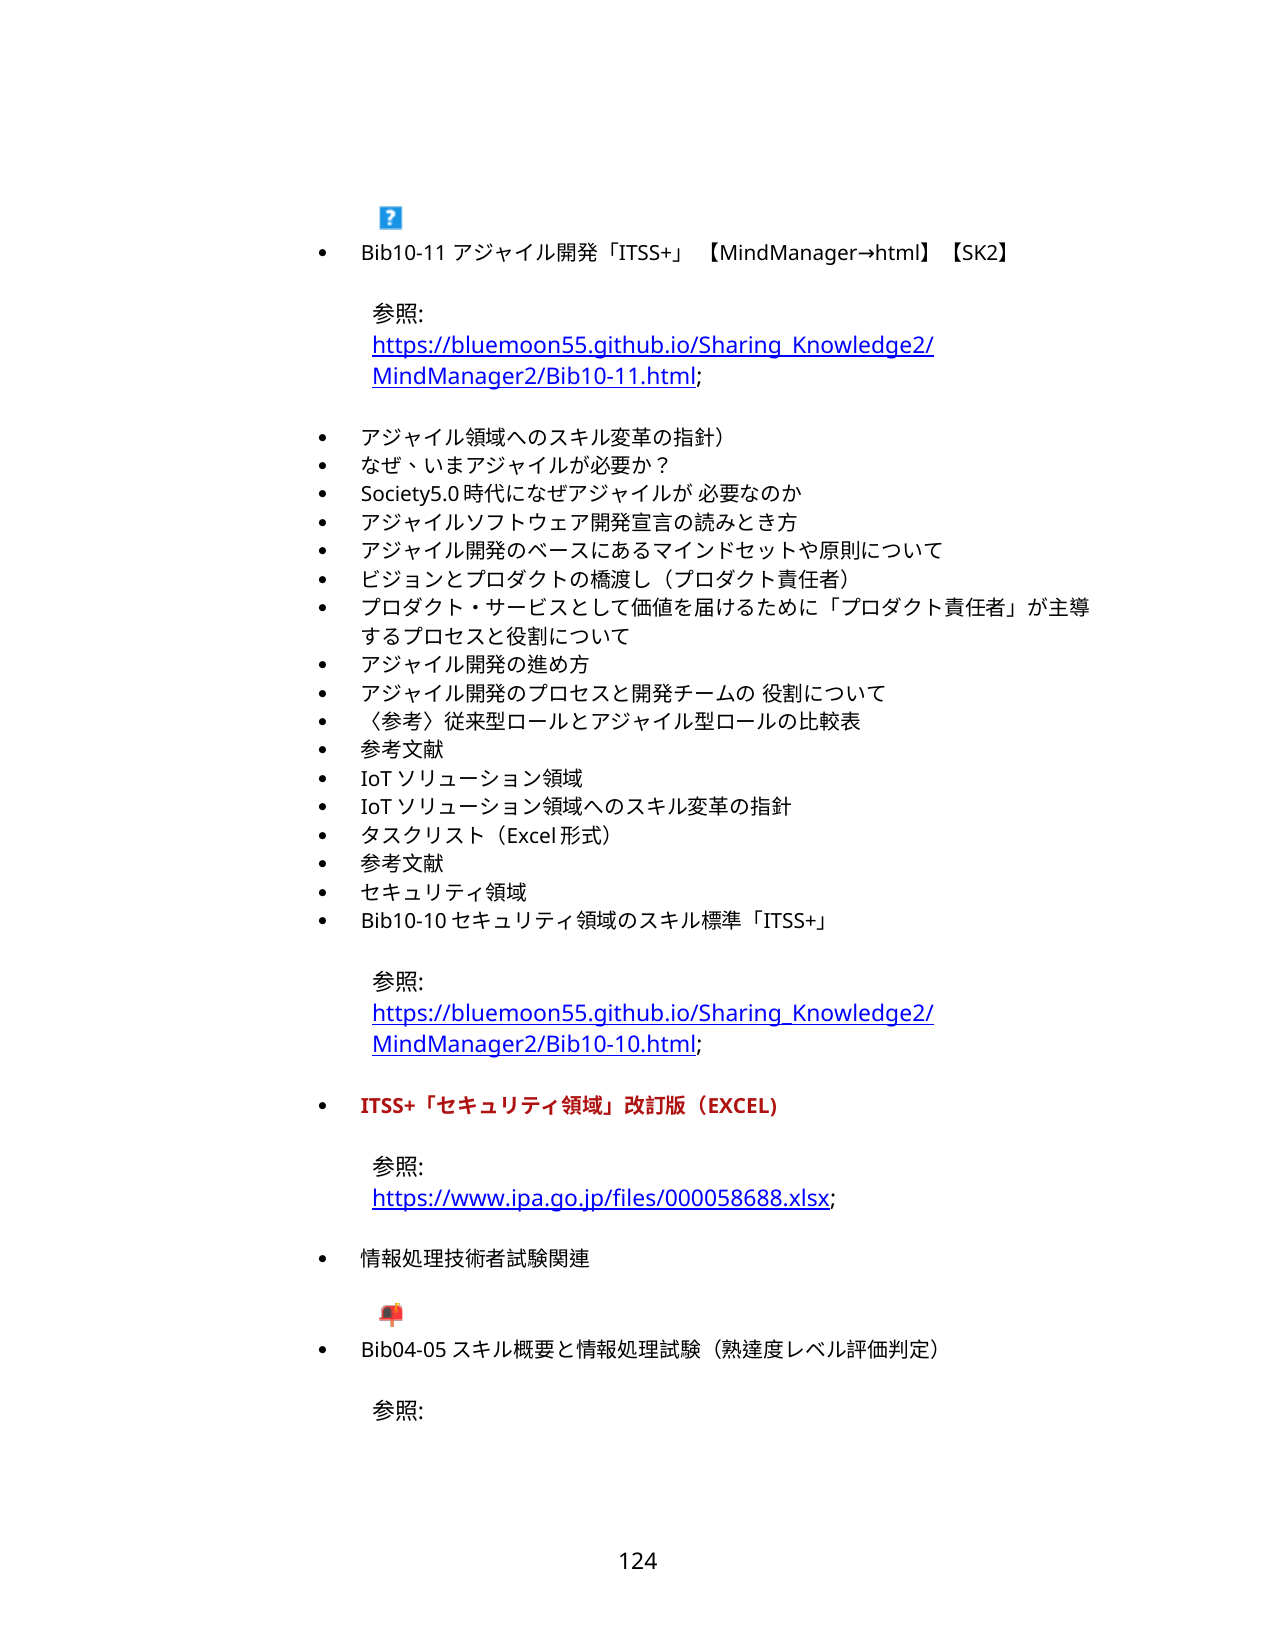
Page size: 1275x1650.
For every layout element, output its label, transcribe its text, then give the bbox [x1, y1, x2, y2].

list アジャイル開発の進め方 [319, 650, 1098, 679]
list Society5.0時代になぜアジャイルが 必要なのか [319, 479, 1098, 508]
text https://bluemoon55.github.io/Sharing_Knowledge2/MindManager2/Bib10-11.html; [372, 329, 1098, 391]
list 参照: [372, 1395, 1098, 1426]
list 参考文献 [319, 849, 1098, 878]
list アジャイルソフトウェア開発宣言の読みとき方 [319, 508, 1098, 536]
list IoTソリューション領域 [319, 764, 1098, 792]
list Bib04-05スキル概要と情報処理試験（熟達度レベル評価判定） [319, 1335, 1098, 1364]
list アジャイル開発のプロセスと開発チームの 役割について [319, 679, 1098, 707]
text https://bluemoon55.github.io/Sharing_Knowledge2/MindManager2/Bib10-10.html; [372, 997, 1098, 1059]
text https://www.ipa.go.jp/files/000058688.xlsx; [372, 1182, 1098, 1213]
list 参考文献 [319, 736, 1098, 764]
list ITSS+「セキュリティ領域」改訂版（EXCEL) [319, 1091, 1098, 1119]
list Bib10-11 アジャイル開発「ITSS+」 【MindManager→html】【SK2】 [319, 238, 1098, 266]
list タスクリスト（Excel形式） [319, 821, 1098, 849]
list 参照: [372, 298, 1098, 329]
list プロダクト・サービスとして価値を届けるために「プロダクト責任者」が主導するプロセスと役割について [319, 593, 1098, 650]
list なぜ、いまアジャイルが必要か？ [319, 451, 1098, 479]
picture [379, 206, 403, 230]
list 参照: [372, 1151, 1098, 1182]
list セキュリティ領域 [319, 878, 1098, 906]
picture [379, 1303, 403, 1327]
list ビジョンとプロダクトの橋渡し（プロダクト責任者） [319, 565, 1098, 593]
list 参照: [372, 966, 1098, 997]
list IoTソリューション領域へのスキル変革の指針 [319, 792, 1098, 821]
list 情報処理技術者試験関連 [319, 1244, 1098, 1273]
list 〈参考〉従来型ロールとアジャイル型ロールの比較表 [319, 707, 1098, 736]
list アジャイル開発のベースにあるマインドセットや原則について [319, 536, 1098, 565]
list アジャイル領域へのスキル変革の指針） [319, 423, 1098, 451]
list Bib10-10セキュリティ領域のスキル標準「ITSS+」 [319, 906, 1098, 934]
